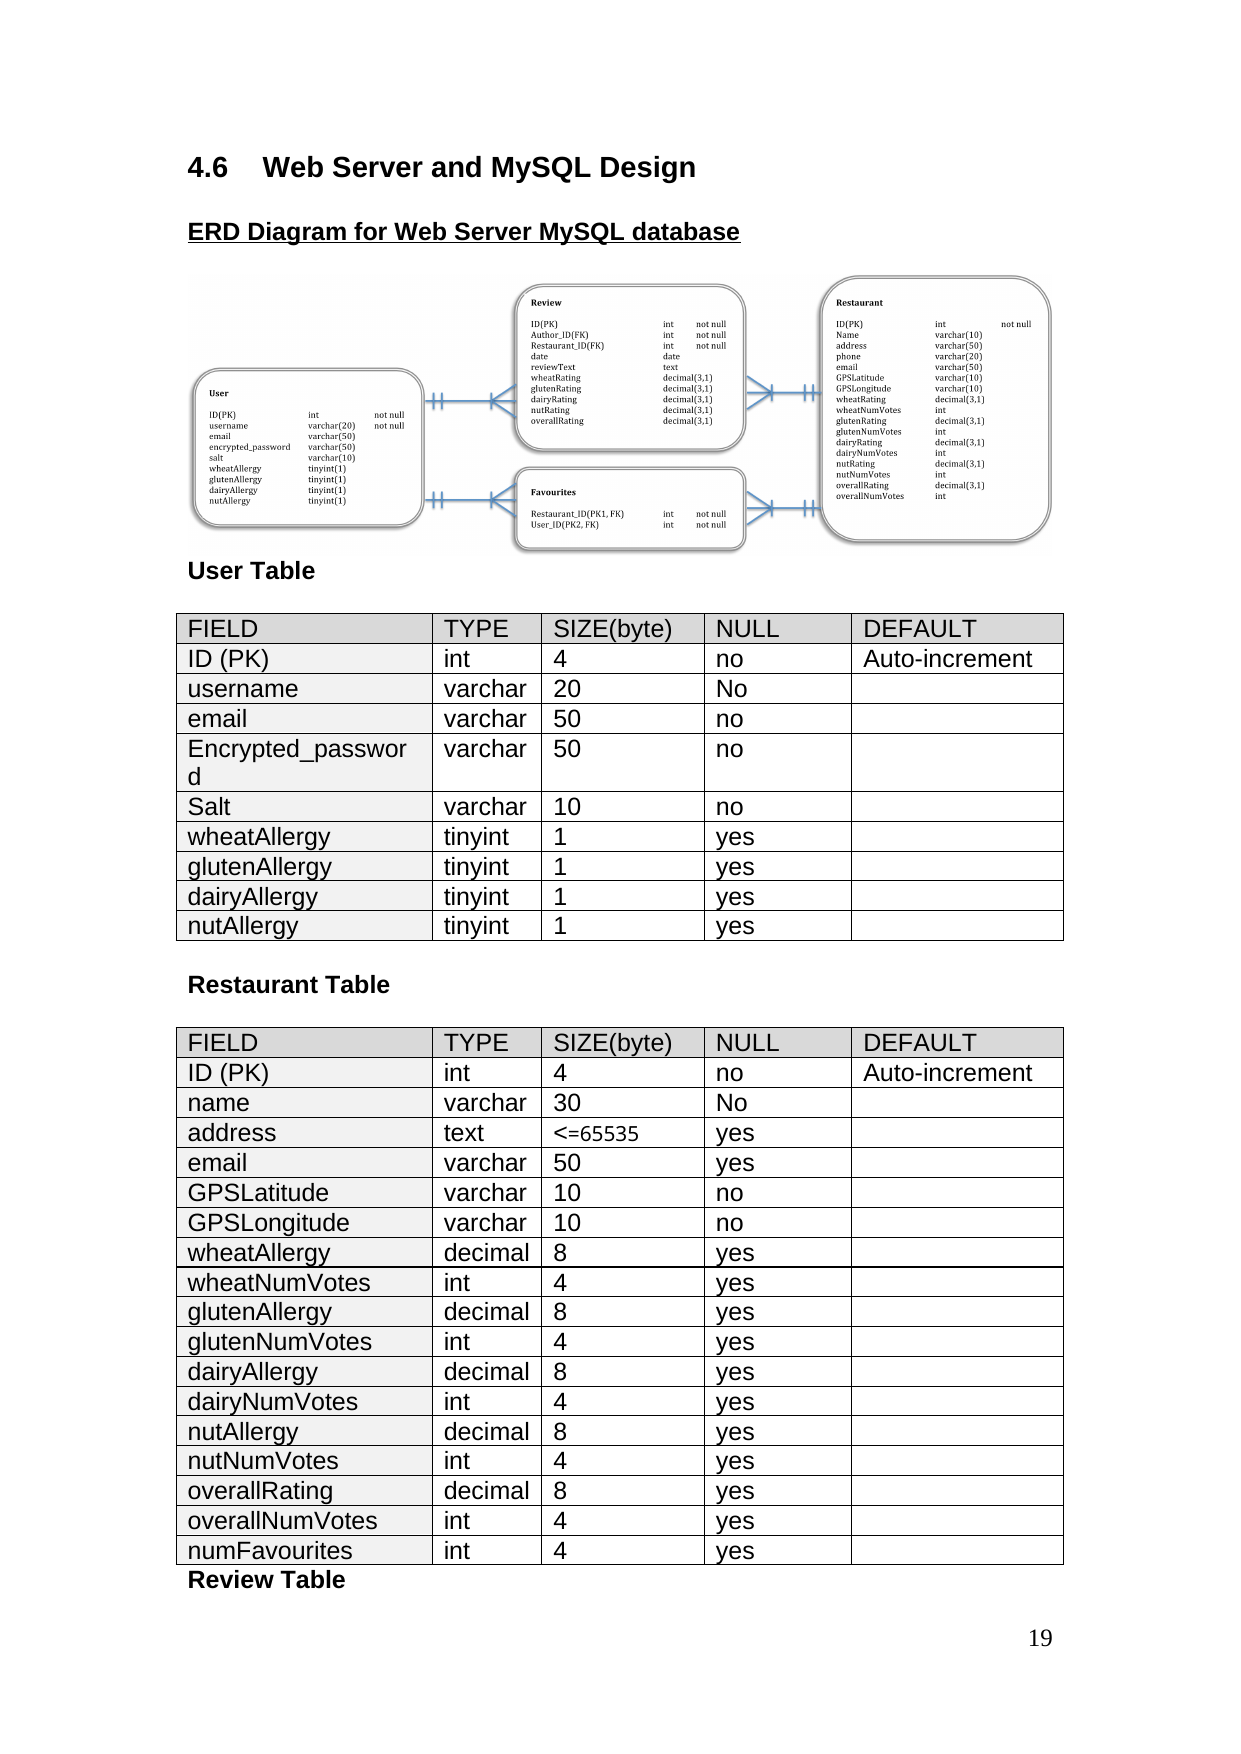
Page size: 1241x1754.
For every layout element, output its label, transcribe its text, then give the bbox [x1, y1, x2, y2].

table_header TYPE [433, 1028, 541, 1057]
table_cell [852, 734, 1063, 791]
table_cell decimal [433, 1416, 541, 1445]
table_cell decimal [433, 1357, 541, 1386]
table_cell no [705, 1178, 851, 1207]
table_cell [852, 1327, 1063, 1356]
table_cell 4 [542, 1387, 704, 1415]
table_cell [852, 704, 1063, 732]
table_cell varchar [433, 704, 541, 732]
table_cell [852, 1446, 1063, 1475]
table_cell email [177, 704, 432, 732]
table_header NULL [705, 614, 851, 643]
table_cell yes [705, 1268, 851, 1296]
table_cell [852, 822, 1063, 851]
text Restaurant Table [187, 970, 1053, 998]
table_cell 1 [542, 911, 704, 940]
table_cell 4 [542, 1058, 704, 1087]
table_cell 30 [542, 1088, 704, 1117]
table_cell <=65535 [542, 1118, 704, 1147]
table_cell yes [705, 822, 851, 851]
table_cell [852, 881, 1063, 910]
table_cell int [433, 1536, 541, 1564]
text ERD Diagram for Web Server MySQL database [187, 217, 1053, 246]
table_cell GPSLatitude [177, 1178, 432, 1207]
text Review Table [187, 1565, 1053, 1594]
table_cell [852, 1476, 1063, 1505]
table_cell int [433, 1058, 541, 1087]
table_cell 20 [542, 674, 704, 703]
table_cell dairyNumVotes [177, 1387, 432, 1415]
table_cell decimal [433, 1476, 541, 1505]
table_cell nutNumVotes [177, 1446, 432, 1475]
table_cell yes [705, 1446, 851, 1475]
table_cell yes [705, 1387, 851, 1415]
table_cell address [177, 1118, 432, 1147]
table_cell dairyAllergy [177, 881, 432, 910]
table_cell [852, 1268, 1063, 1296]
table_cell nutAllergy [177, 911, 432, 940]
table_cell varchar [433, 734, 541, 791]
table_cell tinyint [433, 822, 541, 851]
table_cell 8 [542, 1297, 704, 1326]
table_cell tinyint [433, 881, 541, 910]
table_cell [852, 852, 1063, 880]
table_cell no [705, 1208, 851, 1237]
table_header SIZE(byte) [542, 1028, 704, 1057]
table_header SIZE(byte) [542, 614, 704, 643]
table_header DEFAULT [852, 614, 1063, 643]
table_cell varchar [433, 792, 541, 821]
table_cell int [433, 1268, 541, 1296]
table_cell yes [705, 1118, 851, 1147]
table_cell 4 [542, 1536, 704, 1564]
table_cell yes [705, 1238, 851, 1266]
table_cell 1 [542, 822, 704, 851]
table_cell yes [705, 1357, 851, 1386]
table_cell 4 [542, 1446, 704, 1475]
table_cell yes [705, 1148, 851, 1177]
table_cell Auto-increment [852, 644, 1063, 673]
table_cell 1 [542, 881, 704, 910]
table_cell 1 [542, 852, 704, 880]
table_cell 8 [542, 1357, 704, 1386]
table_cell No [705, 1088, 851, 1117]
table_cell yes [705, 1476, 851, 1505]
table_cell [852, 1178, 1063, 1207]
table_cell 4 [542, 1506, 704, 1534]
table_cell varchar [433, 1088, 541, 1117]
table_cell numFavourites [177, 1536, 432, 1564]
table_cell name [177, 1088, 432, 1117]
table_cell [852, 911, 1063, 940]
table_cell email [177, 1148, 432, 1177]
table_cell No [705, 674, 851, 703]
picture [187, 274, 1053, 556]
table_cell int [433, 1327, 541, 1356]
table_cell [852, 1118, 1063, 1147]
table_cell [852, 674, 1063, 703]
table_cell 8 [542, 1416, 704, 1445]
table_cell tinyint [433, 911, 541, 940]
table_cell yes [705, 1536, 851, 1564]
table_cell yes [705, 1327, 851, 1356]
table_cell no [705, 734, 851, 791]
table_cell [852, 1088, 1063, 1117]
table_cell tinyint [433, 852, 541, 880]
table_cell [852, 1387, 1063, 1415]
table_cell wheatAllergy [177, 822, 432, 851]
table_cell glutenNumVotes [177, 1327, 432, 1356]
table_cell overallRating [177, 1476, 432, 1505]
table_cell 4 [542, 644, 704, 673]
table_cell Salt [177, 792, 432, 821]
table_cell no [705, 644, 851, 673]
table_cell Auto-increment [852, 1058, 1063, 1087]
table_cell [852, 1416, 1063, 1445]
table_cell glutenAllergy [177, 1297, 432, 1326]
table_cell int [433, 644, 541, 673]
table_cell varchar [433, 1208, 541, 1237]
table_cell [852, 1506, 1063, 1534]
table_cell nutAllergy [177, 1416, 432, 1445]
table_cell [852, 1297, 1063, 1326]
table_cell int [433, 1446, 541, 1475]
table_cell wheatAllergy [177, 1238, 432, 1266]
table_cell [852, 792, 1063, 821]
table_cell text [433, 1118, 541, 1147]
table_cell yes [705, 1506, 851, 1534]
table_cell no [705, 1058, 851, 1087]
table_cell 10 [542, 1178, 704, 1207]
table_cell yes [705, 881, 851, 910]
table_cell Encrypted_password [177, 734, 432, 791]
table_cell no [705, 704, 851, 732]
table_cell dairyAllergy [177, 1357, 432, 1386]
table_cell varchar [433, 1148, 541, 1177]
table_cell yes [705, 852, 851, 880]
table_cell no [705, 792, 851, 821]
table_cell overallNumVotes [177, 1506, 432, 1534]
table_cell decimal [433, 1297, 541, 1326]
table_cell GPSLongitude [177, 1208, 432, 1237]
table_cell 10 [542, 1208, 704, 1237]
table_cell 50 [542, 1148, 704, 1177]
table_cell [852, 1357, 1063, 1386]
table_cell yes [705, 1297, 851, 1326]
table_cell [852, 1208, 1063, 1237]
table_cell decimal [433, 1238, 541, 1266]
table_header FIELD [177, 1028, 432, 1057]
table_header FIELD [177, 614, 432, 643]
text 4.6 Web Server and MySQL Design [187, 150, 1053, 183]
table_cell [852, 1238, 1063, 1266]
table_cell varchar [433, 674, 541, 703]
table_cell username [177, 674, 432, 703]
table_cell [852, 1536, 1063, 1564]
table_cell [852, 1148, 1063, 1177]
table_cell ID (PK) [177, 644, 432, 673]
table_cell 10 [542, 792, 704, 821]
table_cell 50 [542, 734, 704, 791]
table_cell int [433, 1506, 541, 1534]
table_cell 8 [542, 1238, 704, 1266]
text User Table [187, 556, 1053, 584]
table_cell yes [705, 911, 851, 940]
table_cell 4 [542, 1268, 704, 1296]
table_cell glutenAllergy [177, 852, 432, 880]
table_header DEFAULT [852, 1028, 1063, 1057]
table_cell int [433, 1387, 541, 1415]
table_cell 50 [542, 704, 704, 732]
table_header TYPE [433, 614, 541, 643]
table_cell yes [705, 1416, 851, 1445]
table_header NULL [705, 1028, 851, 1057]
table_cell varchar [433, 1178, 541, 1207]
table_cell 4 [542, 1327, 704, 1356]
table_cell wheatNumVotes [177, 1268, 432, 1296]
table_cell ID (PK) [177, 1058, 432, 1087]
table_cell 8 [542, 1476, 704, 1505]
